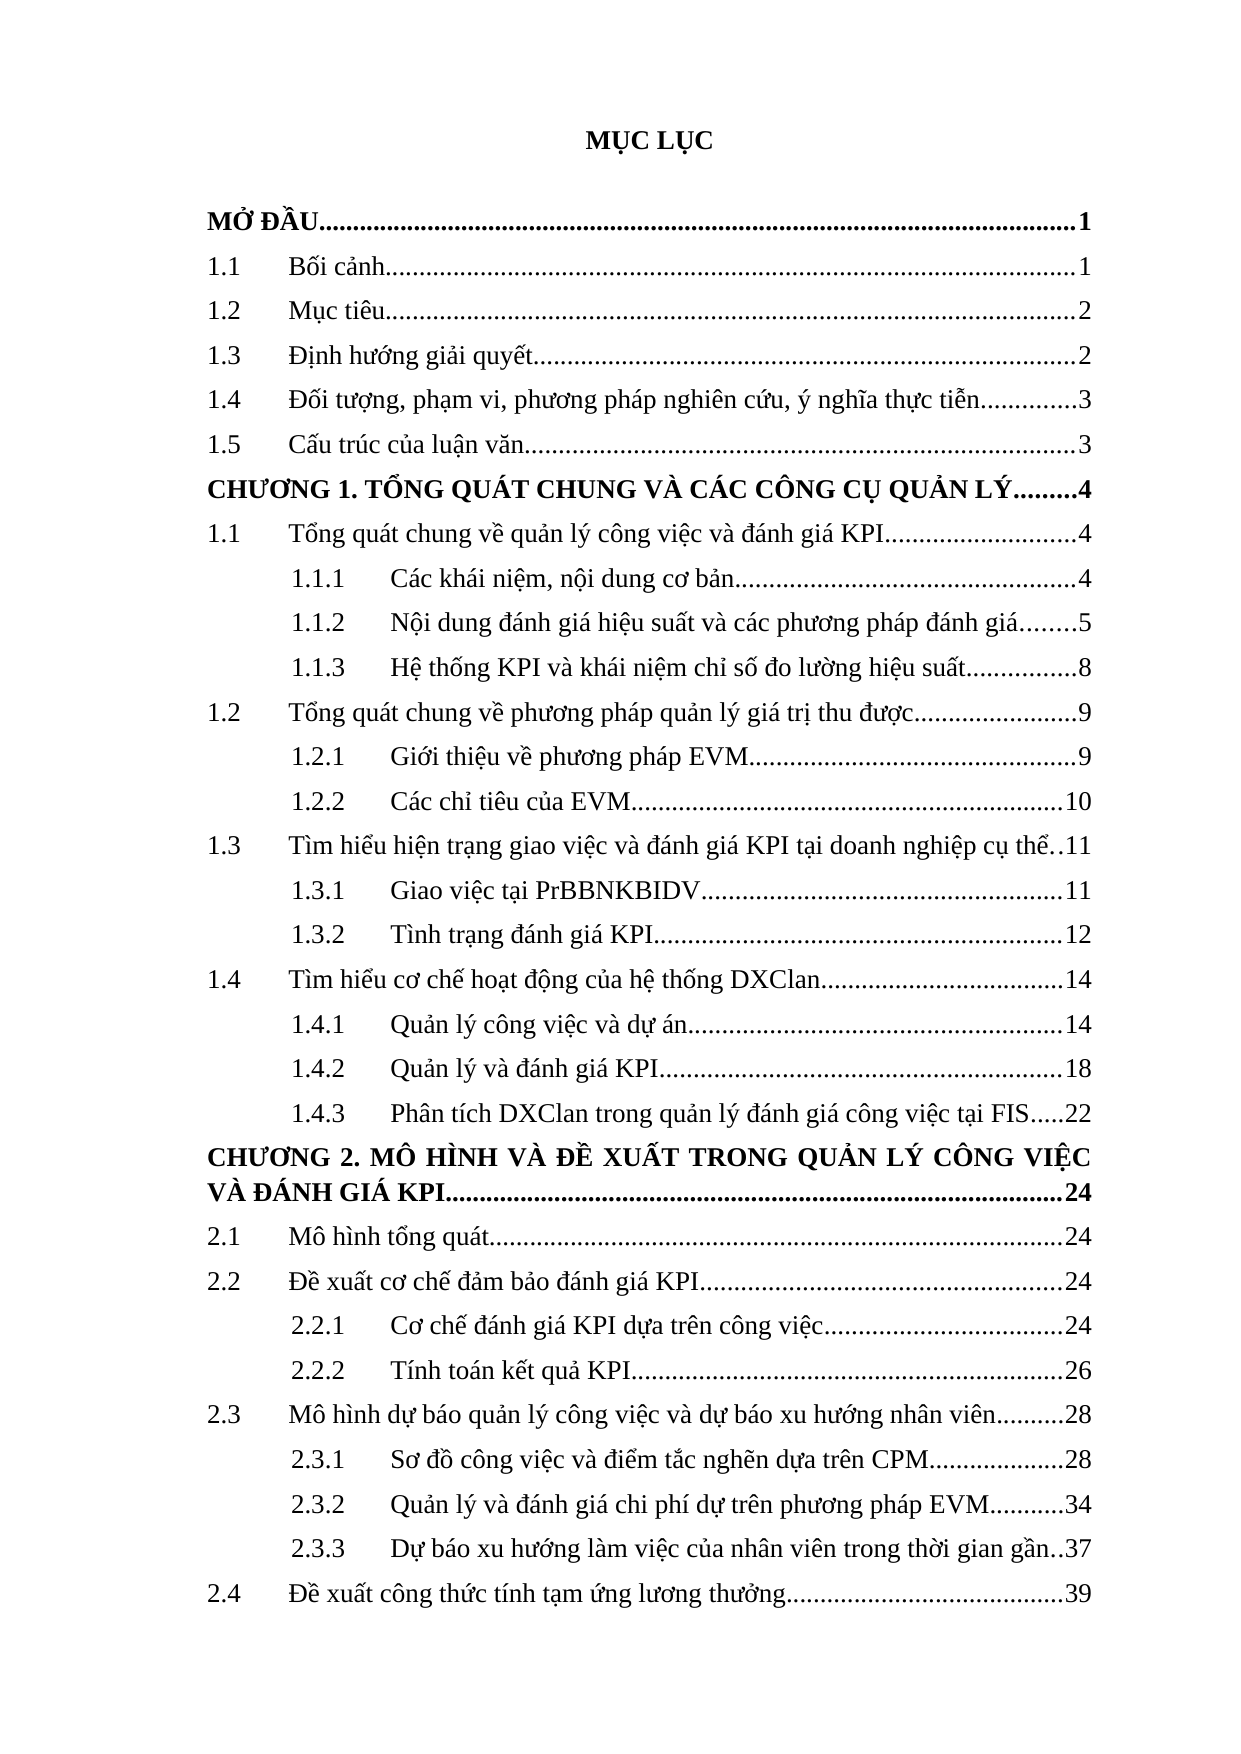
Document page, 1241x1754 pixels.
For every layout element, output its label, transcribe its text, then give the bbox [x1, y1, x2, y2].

text 1.5 Cấu trúc của luận văn 3 [207, 428, 1092, 459]
text 1.4 Tìm hiểu cơ chế hoạt động của hệ thống DXClan 14 [207, 963, 1092, 994]
text 1.1 Bối cảnh 1 [207, 250, 1092, 281]
text 1.1.2 Nội dung đánh giá hiệu suất và các phương pháp đánh giá 5 [261, 606, 1092, 638]
text CHƯƠNG 1. TỔNG QUÁT CHUNG VÀ CÁC CÔNG CỤ QUẢN LÝ 4 [207, 473, 1092, 504]
text 1.4.1 Quản lý công việc và dự án 14 [261, 1008, 1092, 1039]
text 1.4 Đối tượng, phạm vi, phương pháp nghiên cứu, ý nghĩa thực tiễn 3 [207, 383, 1092, 415]
text 1.2.2 Các chỉ tiêu của EVM 10 [261, 785, 1092, 816]
text 1.4.2 Quản lý và đánh giá KPI 18 [261, 1052, 1092, 1083]
text 1.2 Mục tiêu 2 [207, 294, 1092, 326]
text 2.2.1 Cơ chế đánh giá KPI dựa trên công việc 24 [261, 1309, 1092, 1341]
text 1.2 Tổng quát chung về phương pháp quản lý giá trị thu được 9 [207, 696, 1092, 727]
text 1.3 Định hướng giải quyết 2 [207, 339, 1092, 370]
text 1.1 Tổng quát chung về quản lý công việc và đánh giá KPI 4 [207, 517, 1092, 548]
text CHƯƠNG 2. MÔ HÌNH VÀ ĐỀ XUẤT TRONG QUẢN LÝ CÔNG VIỆC VÀ ĐÁNH GIÁ KPI 24 [207, 1141, 1092, 1207]
text 2.2 Đề xuất cơ chế đảm bảo đánh giá KPI 24 [207, 1265, 1092, 1296]
text 2.3.1 Sơ đồ công việc và điểm tắc nghẽn dựa trên CPM 28 [261, 1443, 1092, 1474]
text 1.3.2 Tình trạng đánh giá KPI 12 [261, 918, 1092, 950]
text 1.3 Tìm hiểu hiện trạng giao việc và đánh giá KPI tại doanh nghiệp cụ thể 11 [207, 829, 1092, 861]
text 2.2.2 Tính toán kết quả KPI 26 [261, 1354, 1092, 1385]
text 1.1.3 Hệ thống KPI và khái niệm chỉ số đo lường hiệu suất 8 [261, 651, 1092, 682]
text 1.2.1 Giới thiệu về phương pháp EVM 9 [261, 740, 1092, 771]
text 1.1.1 Các khái niệm, nội dung cơ bản 4 [261, 562, 1092, 593]
text 1.4.3 Phân tích DXClan trong quản lý đánh giá công việc tại FIS 22 [261, 1097, 1092, 1128]
text 2.4 Đề xuất công thức tính tạm ứng lương thưởng 39 [207, 1577, 1092, 1608]
text MỞ ĐẦU 1 [207, 205, 1092, 236]
text 2.3 Mô hình dự báo quản lý công việc và dự báo xu hướng nhân viên 28 [207, 1398, 1092, 1430]
text MỤC LỤC [207, 124, 1092, 156]
text 1.3.1 Giao việc tại PrBBNKBIDV 11 [261, 874, 1092, 905]
text 2.3.2 Quản lý và đánh giá chi phí dự trên phương pháp EVM 34 [261, 1488, 1092, 1519]
text 2.1 Mô hình tổng quát 24 [207, 1220, 1092, 1251]
text 2.3.3 Dự báo xu hướng làm việc của nhân viên trong thời gian gần 37 [261, 1532, 1092, 1563]
